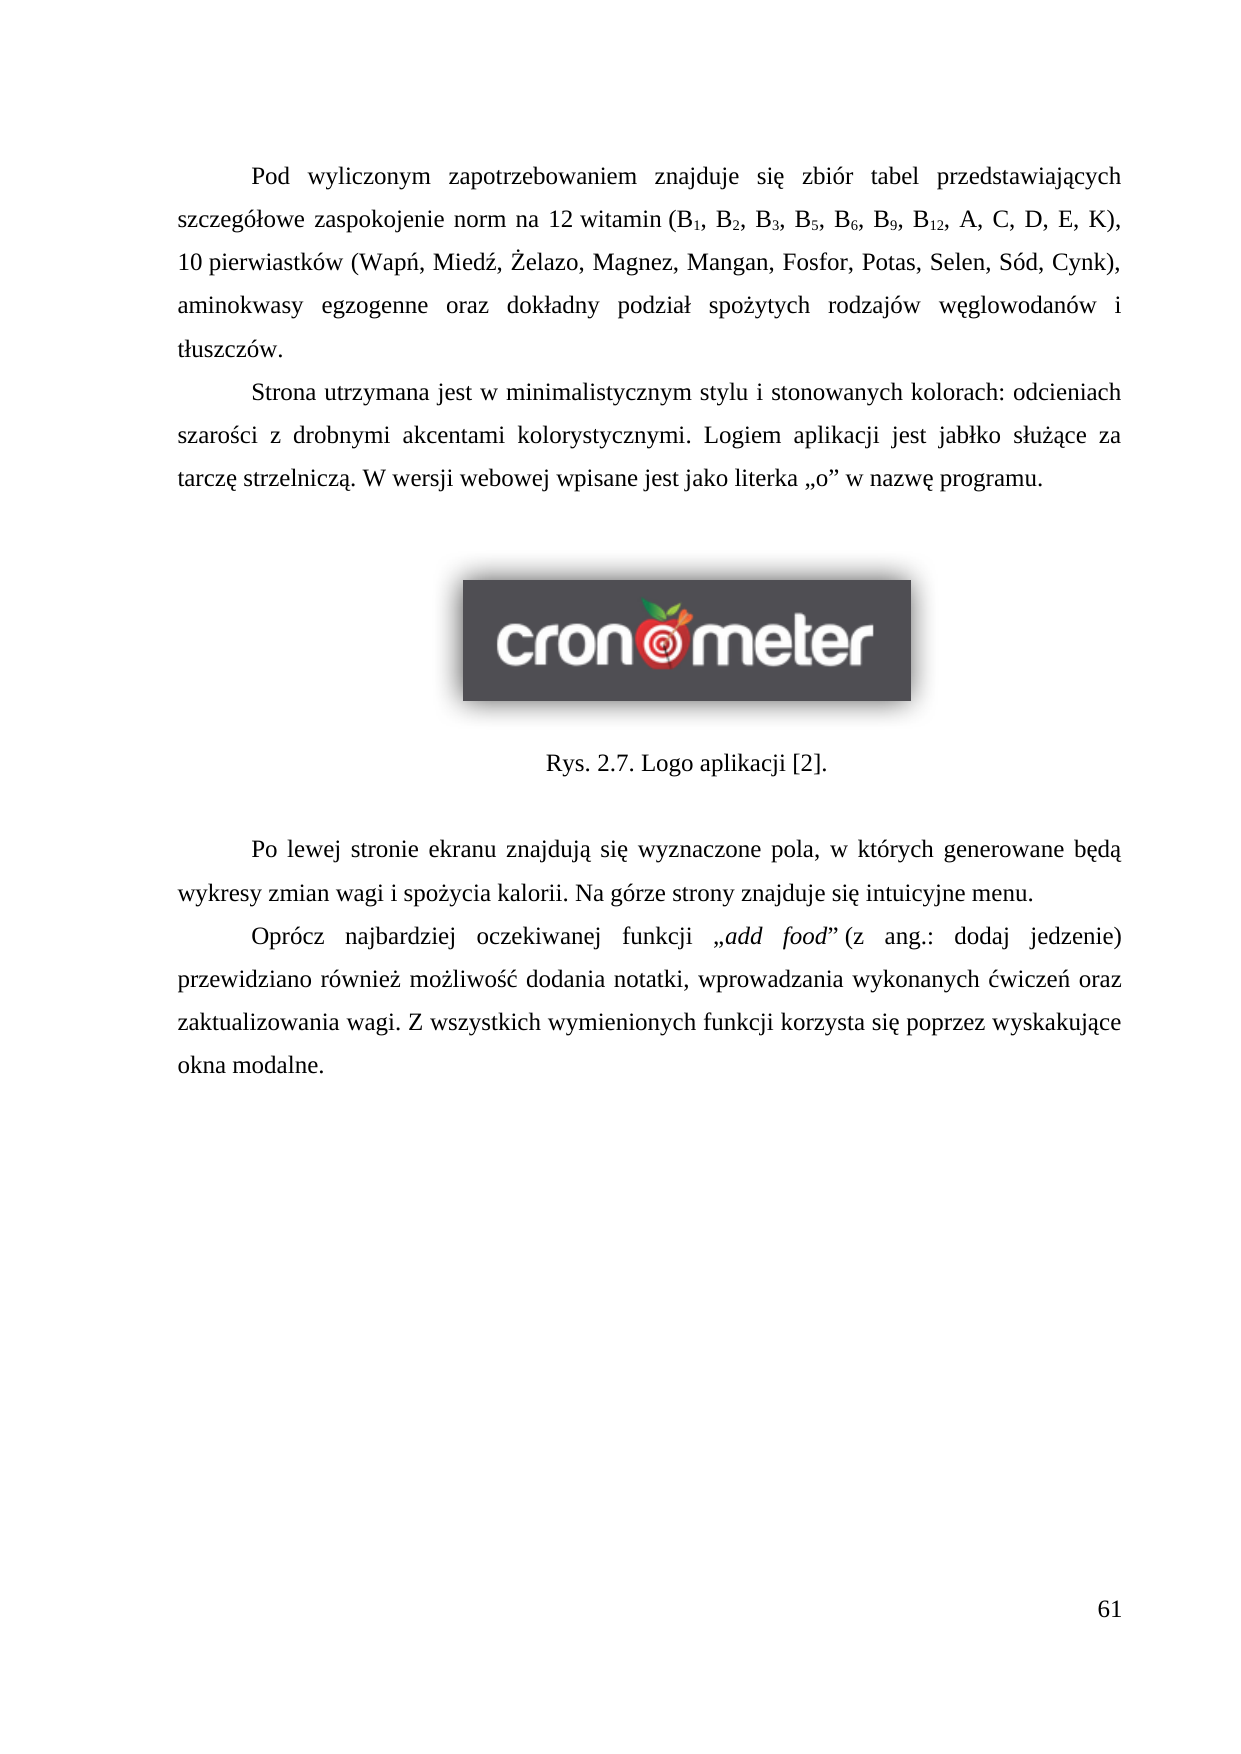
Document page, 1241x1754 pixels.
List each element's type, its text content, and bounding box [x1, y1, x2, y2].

text Oprócz najbardziej oczekiwanej funkcji „add food” (z ang.: dodaj jedzenie) przewidziano również możliwość dodania notatki, wprowadzania wykonanych ćwiczeń oraz zaktualizowania wagi. Z wszystkich wymienionych funkcji korzysta się poprzez wyskakujące okna modalne. [177, 921, 1122, 1079]
text Rys. 2.7. Logo aplikacji [2]. [177, 748, 1122, 777]
text Pod wyliczonym zapotrzebowaniem znajduje się zbiór tabel przedstawiających szczegółowe zaspokojenie norm na 12 witamin (B1, B2, B3, B5, B6, B9, B12, A, C, D, E, K), 10 pierwiastków (Wapń, Miedź, Żelazo, Magnez, Mangan, Fosfor, Potas, Selen, Sód, Cynk), aminokwasy egzogenne oraz dokładny podział spożytych rodzajów węglowodanów i tłuszczów. [177, 161, 1122, 362]
text Po lewej stronie ekranu znajdują się wyznaczone pola, w których generowane będą wykresy zmian wagi i spożycia kalorii. Na górze strony znajduje się intuicyjne menu. [177, 834, 1122, 906]
picture [463, 580, 911, 701]
text Strona utrzymana jest w minimalistycznym stylu i stonowanych kolorach: odcieniach szarości z drobnymi akcentami kolorystycznymi. Logiem aplikacji jest jabłko służące za tarczę strzelniczą. W wersji webowej wpisane jest jako literka „o” w nazwę programu. [177, 377, 1122, 492]
